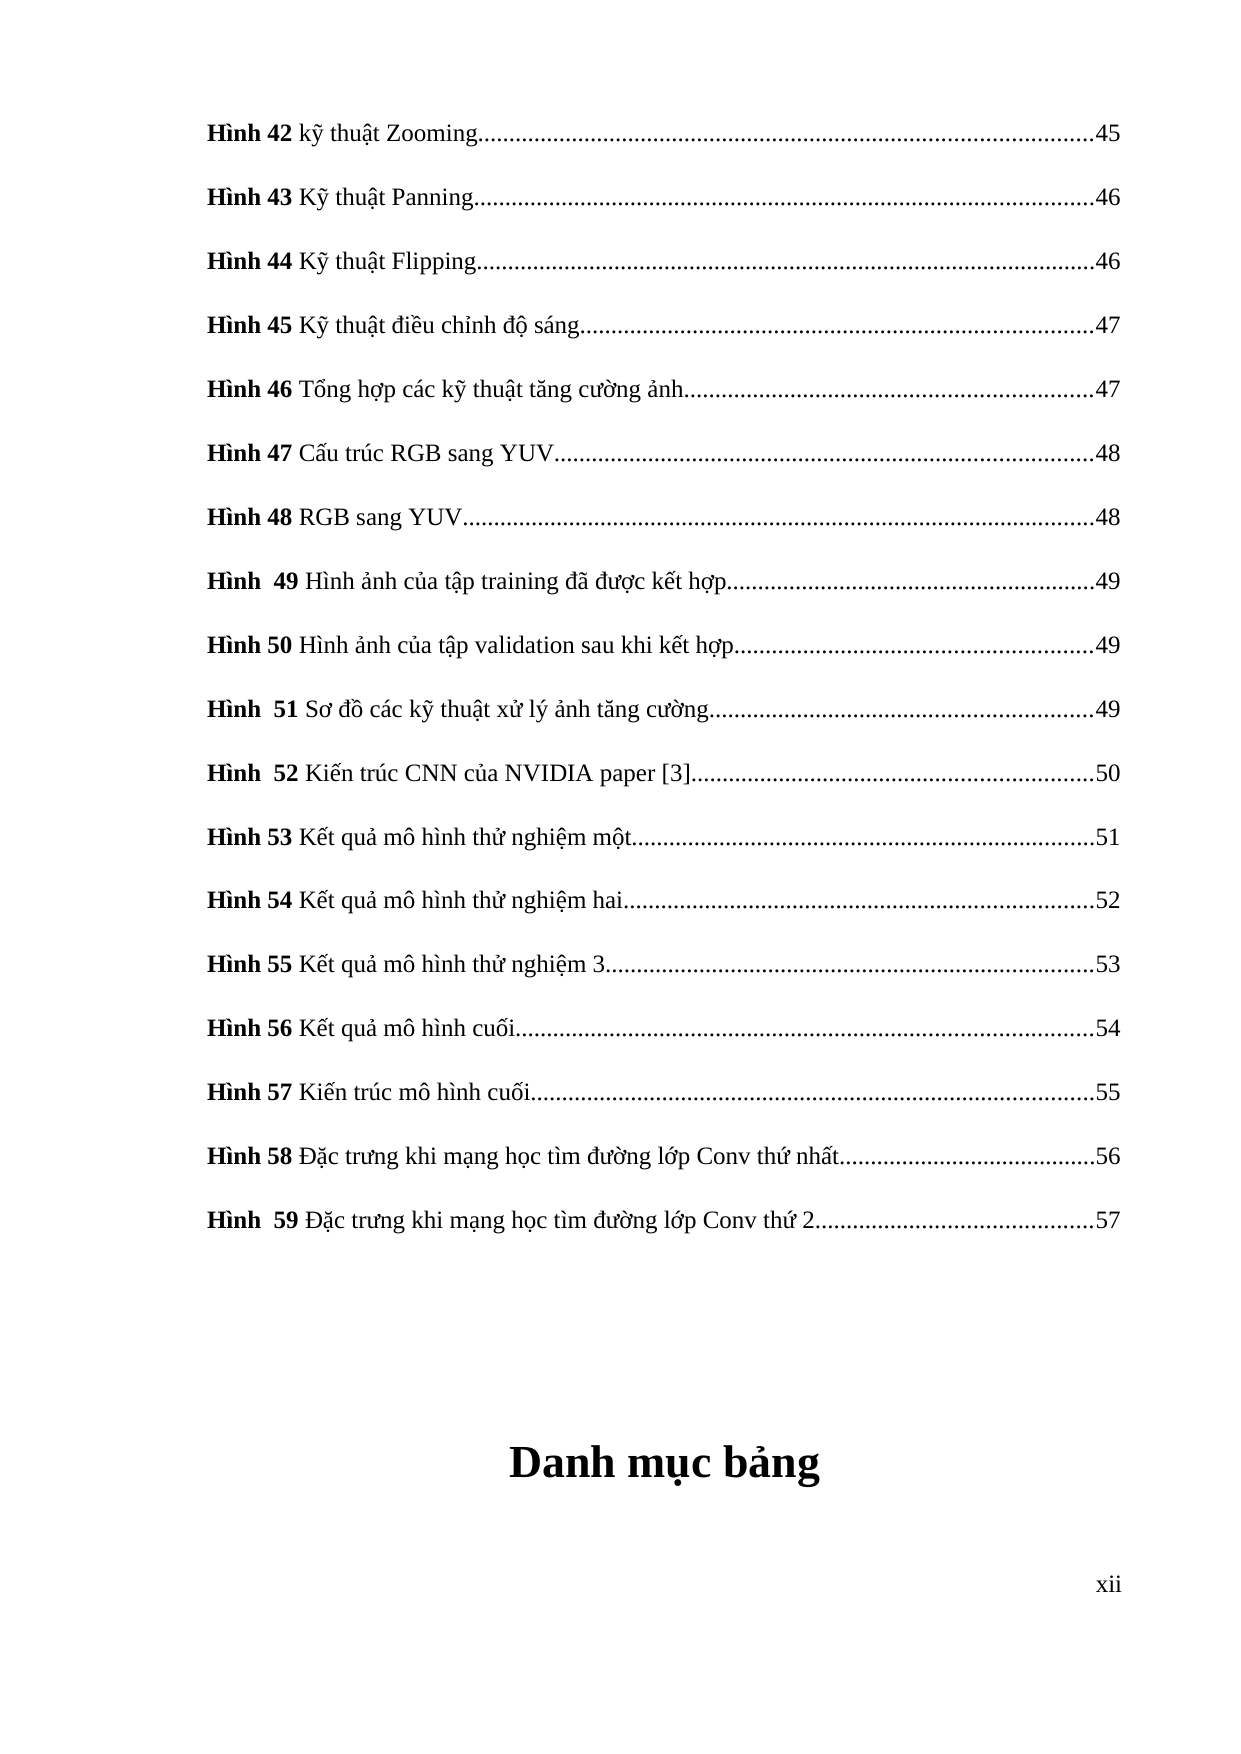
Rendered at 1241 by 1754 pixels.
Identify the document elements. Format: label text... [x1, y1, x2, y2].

text Hình 54 Kết quả mô hình thử nghiệm hai 52 [207, 886, 1122, 914]
text Hình 56 Kết quả mô hình cuối 54 [207, 1013, 1122, 1042]
text Hình 52 Kiến trúc CNN của NVIDIA paper [3] 50 [207, 758, 1122, 786]
text Hình 57 Kiến trúc mô hình cuối 55 [207, 1077, 1122, 1106]
text Hình 48 RGB sang YUV 48 [207, 502, 1122, 531]
text Hình 50 Hình ảnh của tập validation sau khi kết hợp 49 [207, 630, 1122, 658]
text Hình 46 Tổng hợp các kỹ thuật tăng cường ảnh 47 [207, 374, 1122, 403]
text Hình 47 Cấu trúc RGB sang YUV 48 [207, 438, 1122, 467]
text Hình 43 Kỹ thuật Panning 46 [207, 182, 1122, 211]
text Hình 58 Đặc trưng khi mạng học tìm đường lớp Conv thứ nhất 56 [207, 1141, 1122, 1170]
text Hình 55 Kết quả mô hình thử nghiệm 3 53 [207, 949, 1122, 978]
text Hình 44 Kỹ thuật Flipping 46 [207, 246, 1122, 275]
text Hình 59 Đặc trưng khi mạng học tìm đường lớp Conv thứ 2 57 [207, 1205, 1122, 1234]
text Hình 45 Kỹ thuật điều chỉnh độ sáng 47 [207, 310, 1122, 339]
text Hình 53 Kết quả mô hình thử nghiệm một 51 [207, 822, 1122, 850]
text Hình 49 Hình ảnh của tập training đã được kết hợp 49 [207, 566, 1122, 594]
text Hình 51 Sơ đồ các kỹ thuật xử lý ảnh tăng cường 49 [207, 694, 1122, 722]
text Danh mục bảng [207, 1434, 1122, 1487]
text Hình 42 kỹ thuật Zooming 45 [207, 118, 1122, 147]
